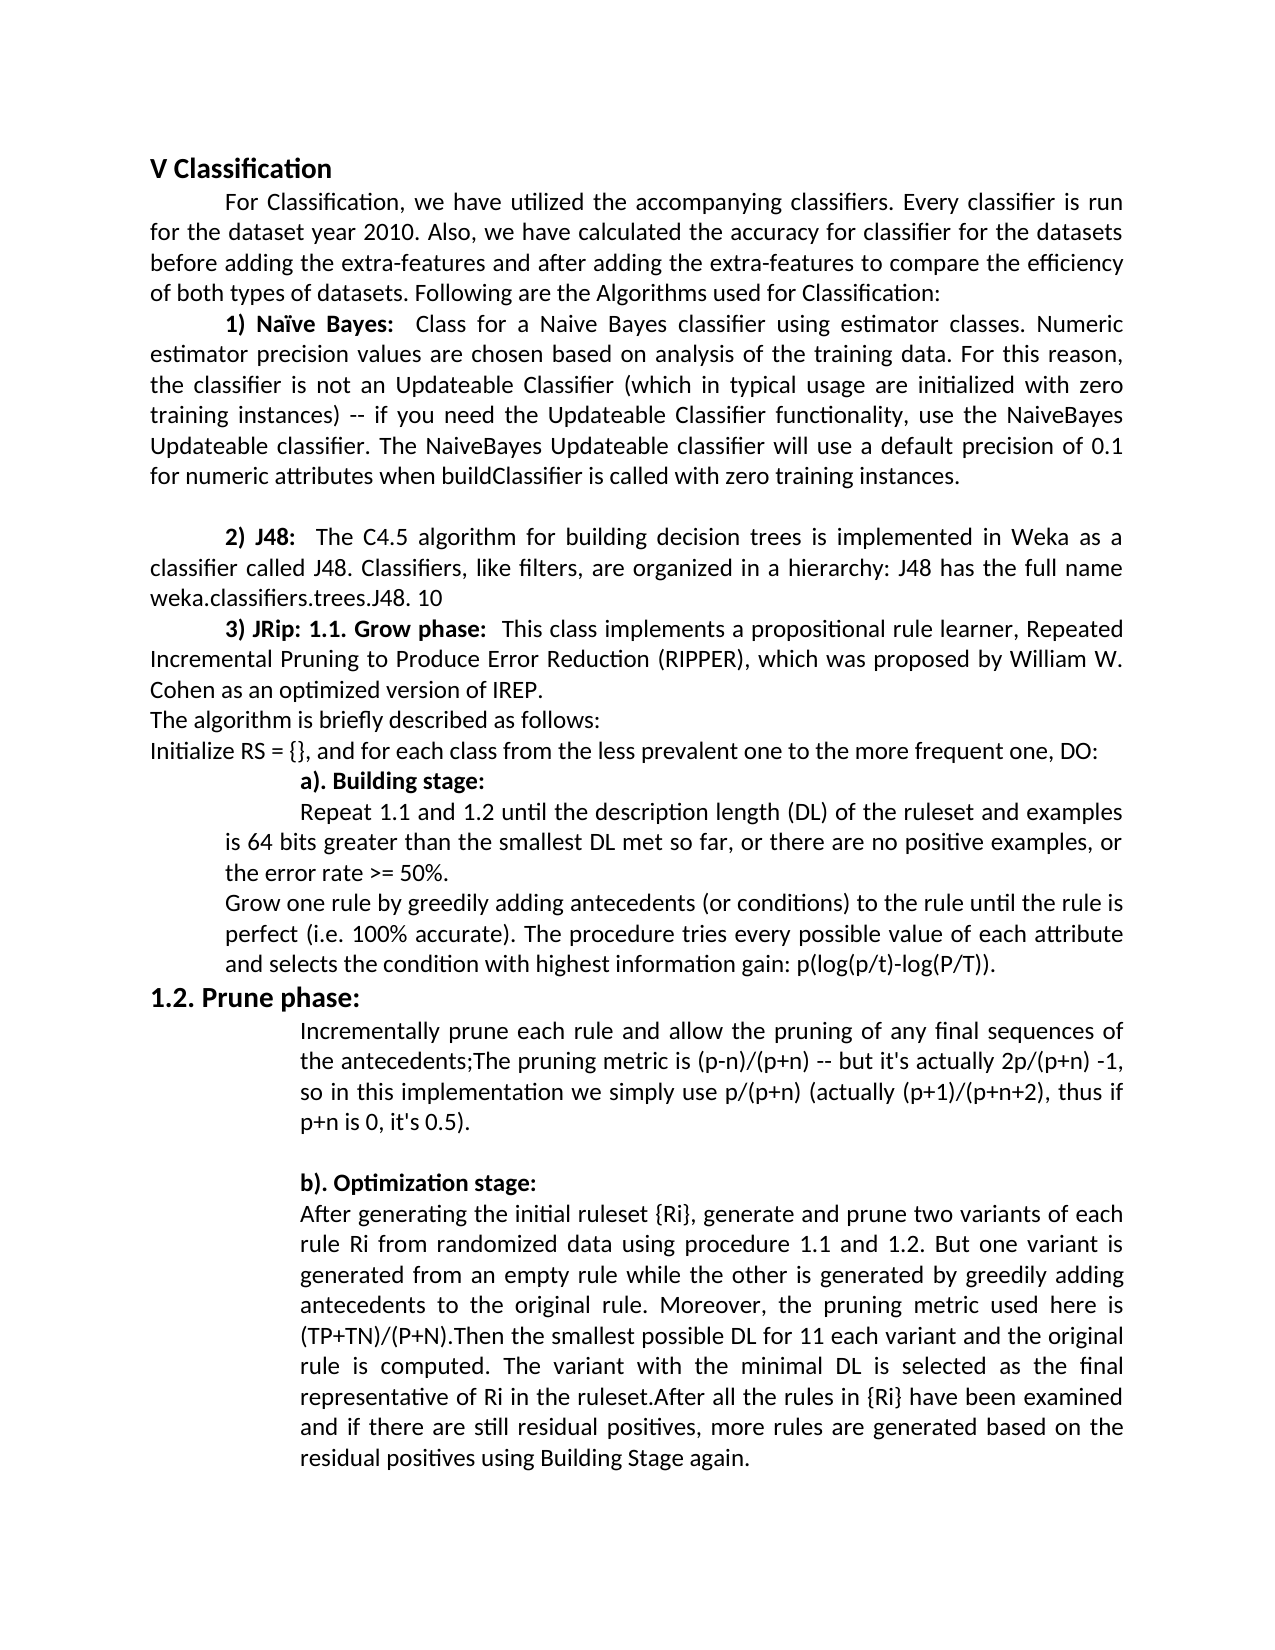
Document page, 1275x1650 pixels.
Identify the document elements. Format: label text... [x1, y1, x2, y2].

text 2) J48: The C4.5 algorithm for building decision trees is implemented in Weka as a classifier called J48. Classifiers, like filters, are organized in a hierarchy: J48 has the full name weka.classifiers.trees.J48. 10 [150, 521, 1125, 613]
text 3) JRip: 1.1. Grow phase: This class implements a propositional rule learner, Repeated Incremental Pruning to Produce Error Reduction (RIPPER), which was proposed by William W. Cohen as an optimized version of IREP. [150, 613, 1125, 704]
text The algorithm is briefly described as follows: [150, 704, 1125, 735]
text For Classification, we have utilized the accompanying classifiers. Every classifier is run for the dataset year 2010. Also, we have calculated the accuracy for classifier for the datasets before adding the extra-features and after adding the extra-features to compare the efficiency of both types of datasets. Following are the Algorithms used for Classification: [150, 186, 1125, 308]
text Repeat 1.1 and 1.2 until the description length (DL) of the ruleset and examples is 64 bits greater than the smallest DL met so far, or there are no positive examples, or the error rate >= 50%. [225, 796, 1125, 888]
text 1) Naïve Bayes: Class for a Naive Bayes classifier using estimator classes. Numeric estimator precision values are chosen based on analysis of the training data. For this reason, the classifier is not an Updateable Classifier (which in typical usage are initialized with zero training instances) -- if you need the Updateable Classifier functionality, use the NaiveBayes Updateable classifier. The NaiveBayes Updateable classifier will use a default precision of 0.1 for numeric attributes when buildClassifier is called with zero training instances. [150, 308, 1125, 491]
text V Classification [150, 150, 1125, 186]
text Incrementally prune each rule and allow the pruning of any final sequences of the antecedents;The pruning metric is (p-n)/(p+n) -- but it's actually 2p/(p+n) -1, so in this implementation we simply use p/(p+n) (actually (p+1)/(p+n+2), thus if p+n is 0, it's 0.5). [300, 1015, 1125, 1137]
text a). Building stage: [225, 766, 1125, 796]
text b). Optimization stage: [225, 1167, 1125, 1198]
text 1.2. Prune phase: [150, 979, 1125, 1015]
text Grow one rule by greedily adding antecedents (or conditions) to the rule until the rule is perfect (i.e. 100% accurate). The procedure tries every possible value of each attribute and selects the condition with highest information gain: p(log(p/t)-log(P/T)). [225, 888, 1125, 979]
text Initialize RS = {}, and for each class from the less prevalent one to the more frequent one, DO: [150, 735, 1125, 766]
text After generating the initial ruleset {Ri}, generate and prune two variants of each rule Ri from randomized data using procedure 1.1 and 1.2. But one variant is generated from an empty rule while the other is generated by greedily adding antecedents to the original rule. Moreover, the pruning metric used here is (TP+TN)/(P+N).Then the smallest possible DL for 11 each variant and the original rule is computed. The variant with the minimal DL is selected as the final representative of Ri in the ruleset.After all the rules in {Ri} have been examined and if there are still residual positives, more rules are generated based on the residual positives using Building Stage again. [300, 1198, 1125, 1473]
